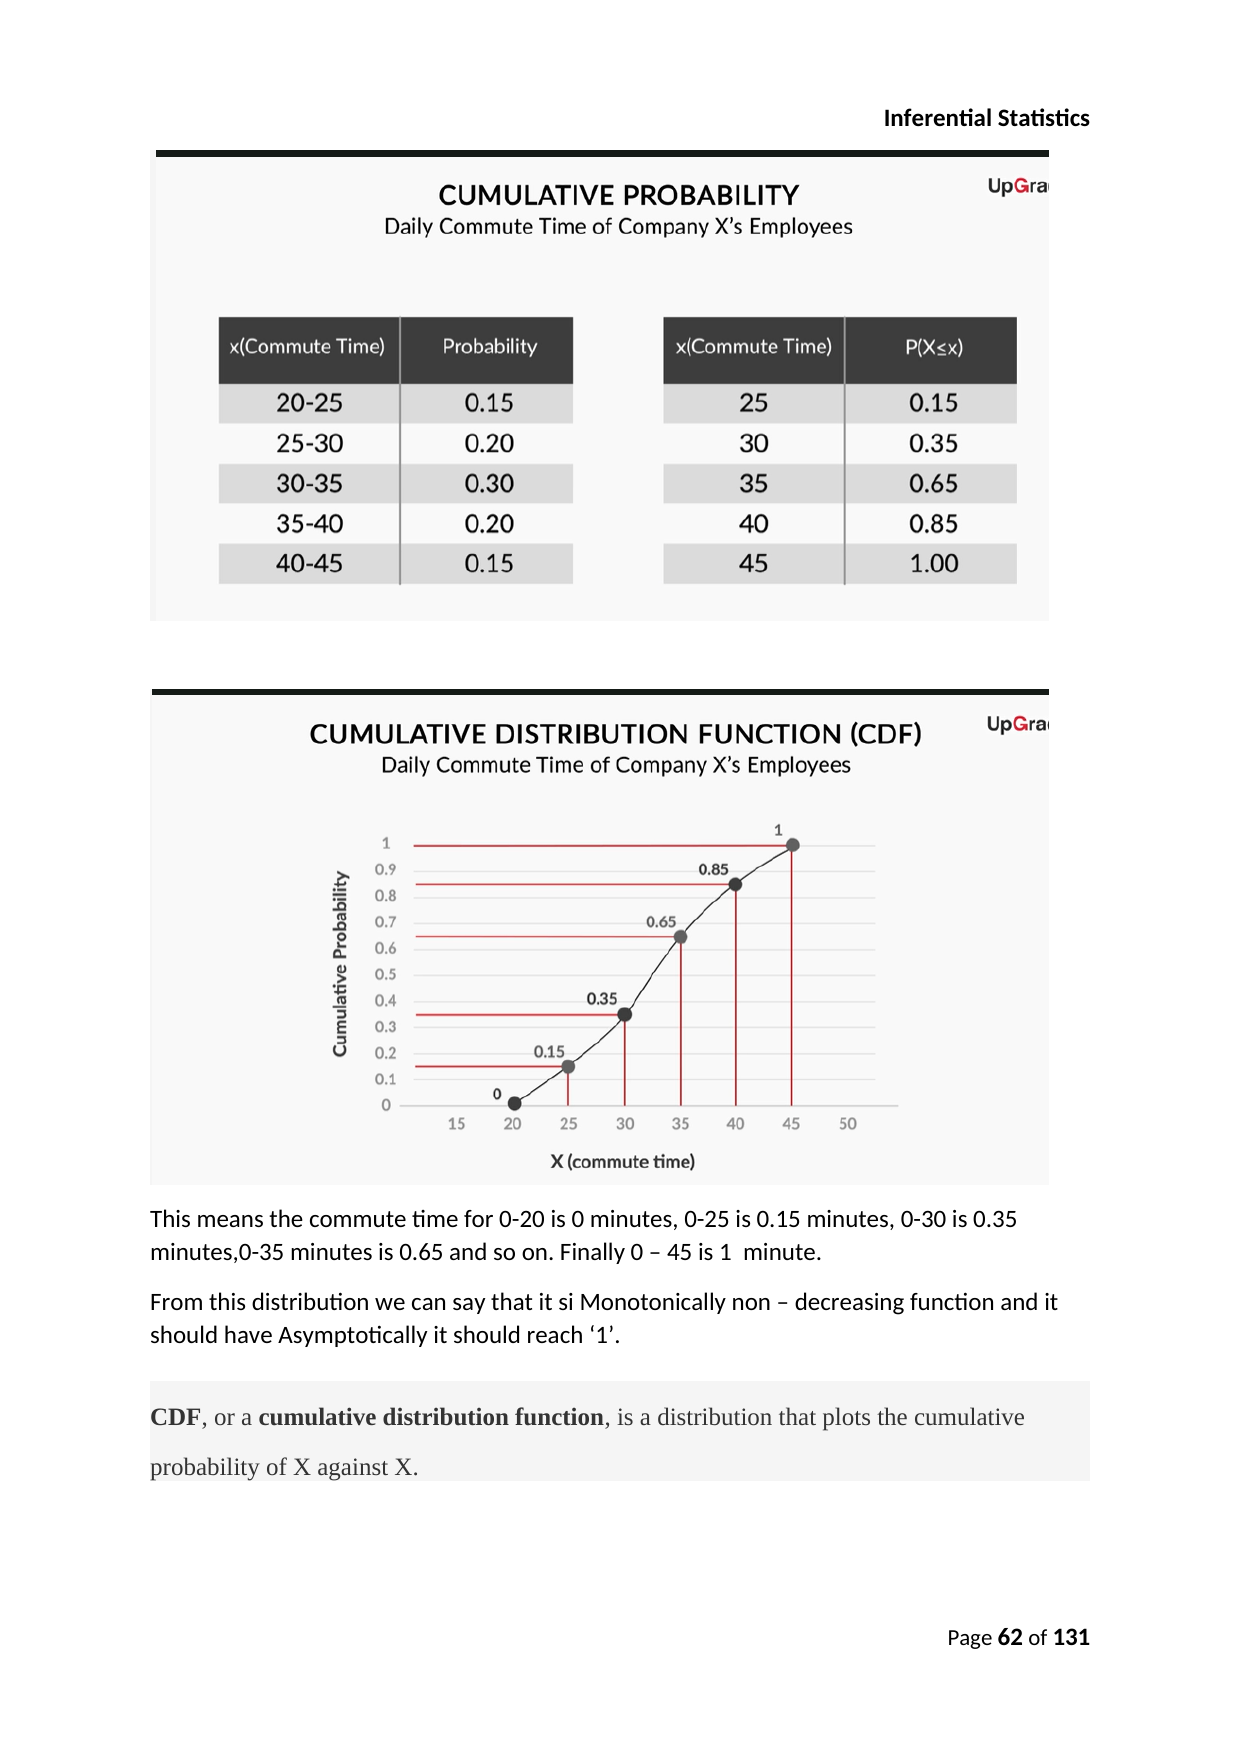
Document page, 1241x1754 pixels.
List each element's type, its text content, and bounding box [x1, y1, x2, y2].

text This means the commute time for 0-20 is 0 minutes, 0-25 is 0.15 minutes, 0-30 is 0.35 minutes,0-35 minutes is 0.65 and so on. Finally 0 – 45 is 1 minute. [150, 1203, 1090, 1267]
text From this distribution we can say that it si Monotonically non – decreasing function and it should have Asymptotically it should reach ‘1’. [150, 1286, 1090, 1349]
picture [150, 689, 1049, 1185]
picture [150, 150, 1049, 621]
text CDF, or a cumulative distribution function, is a distribution that plots the cumulative probability of X against X. [150, 1381, 1090, 1481]
